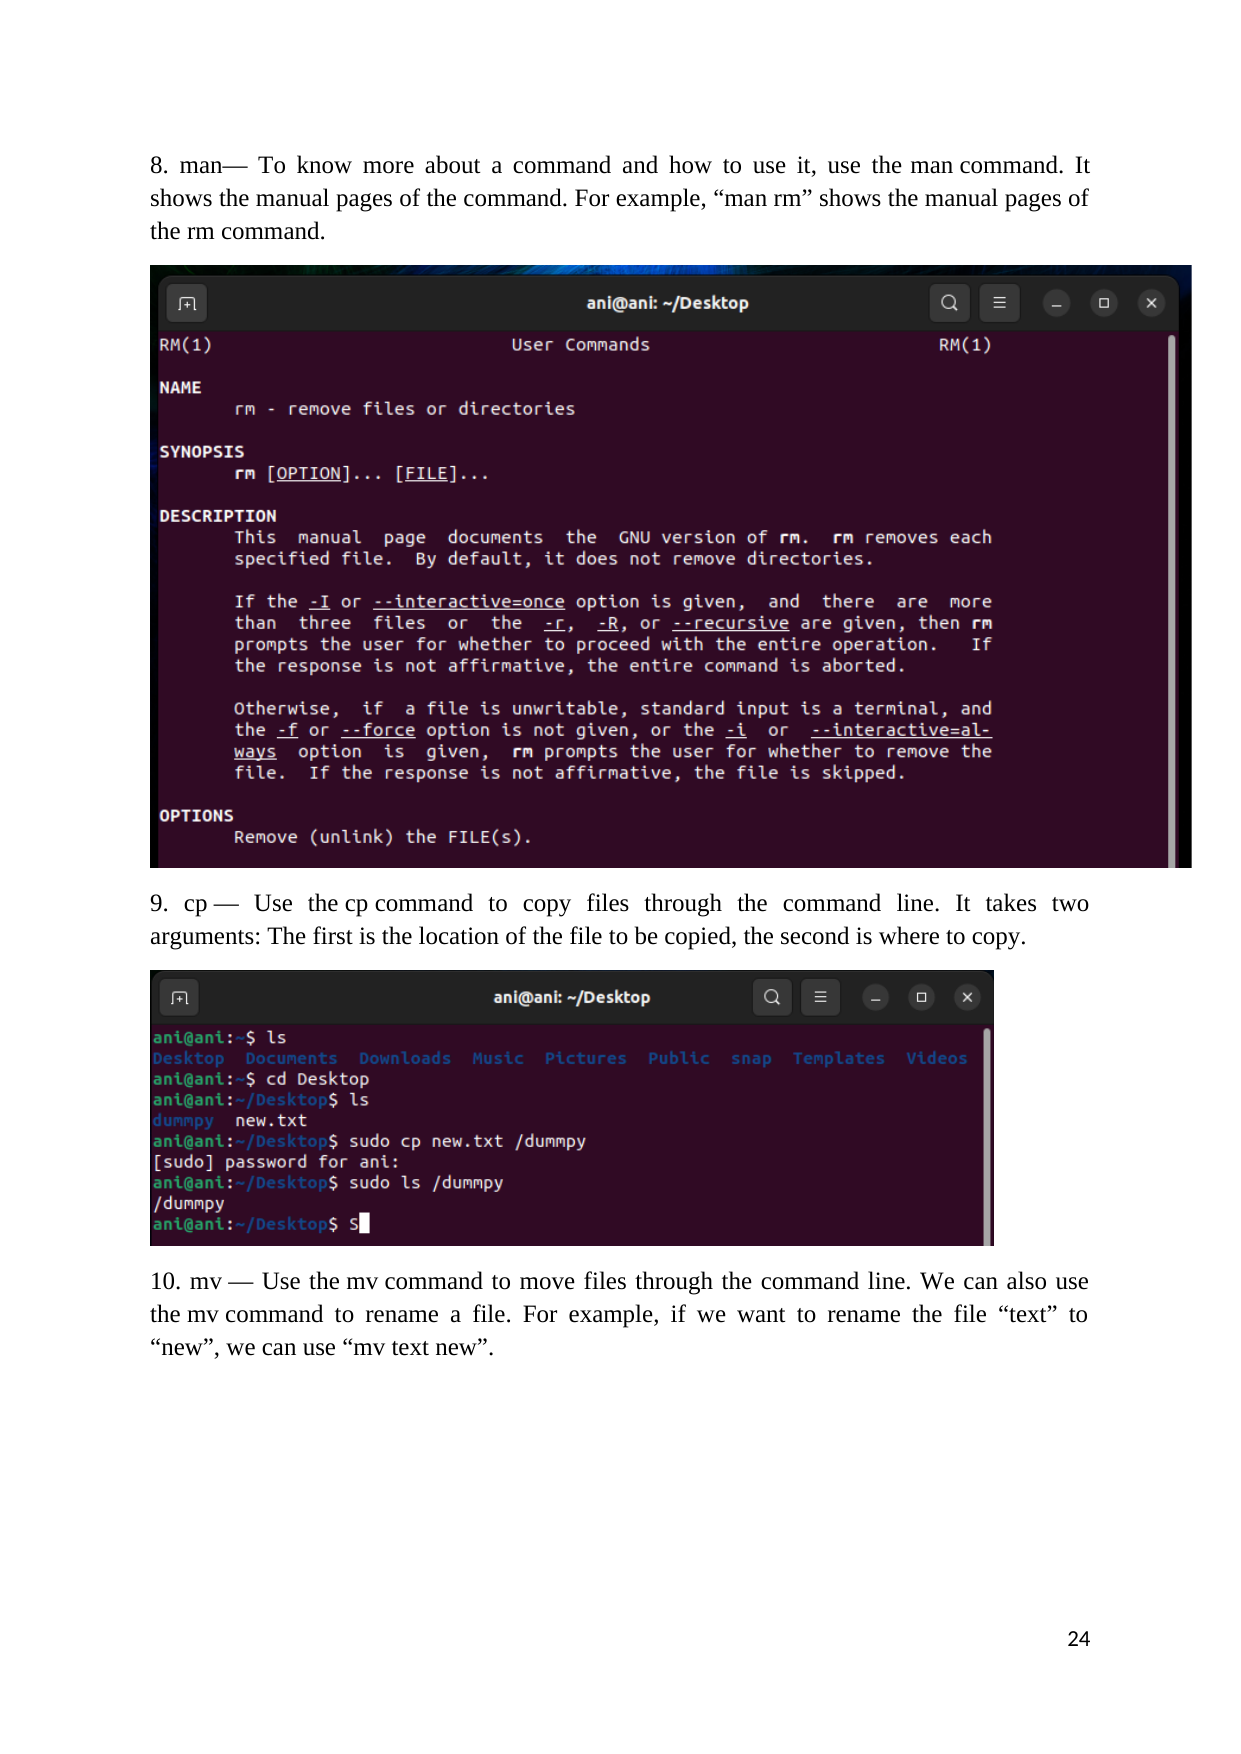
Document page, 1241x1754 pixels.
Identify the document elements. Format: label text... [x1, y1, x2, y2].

text 10. mv — Use the mv command to move files through the command line. We can also use the mv command to rename a file. For example, if we want to rename the file “text” to “new”, we can use “mv text new”. [150, 1266, 1090, 1361]
text 8. man— To know more about a command and how to use it, use the man command. It shows the manual pages of the command. For example, “man rm” shows the manual pages of the rm command. [150, 150, 1090, 245]
picture [150, 265, 1192, 868]
text 9. cp — Use the cp command to copy files through the command line. It takes two arguments: The first is the location of the file to be copied, the second is where to copy. [150, 888, 1090, 950]
picture [150, 970, 994, 1246]
